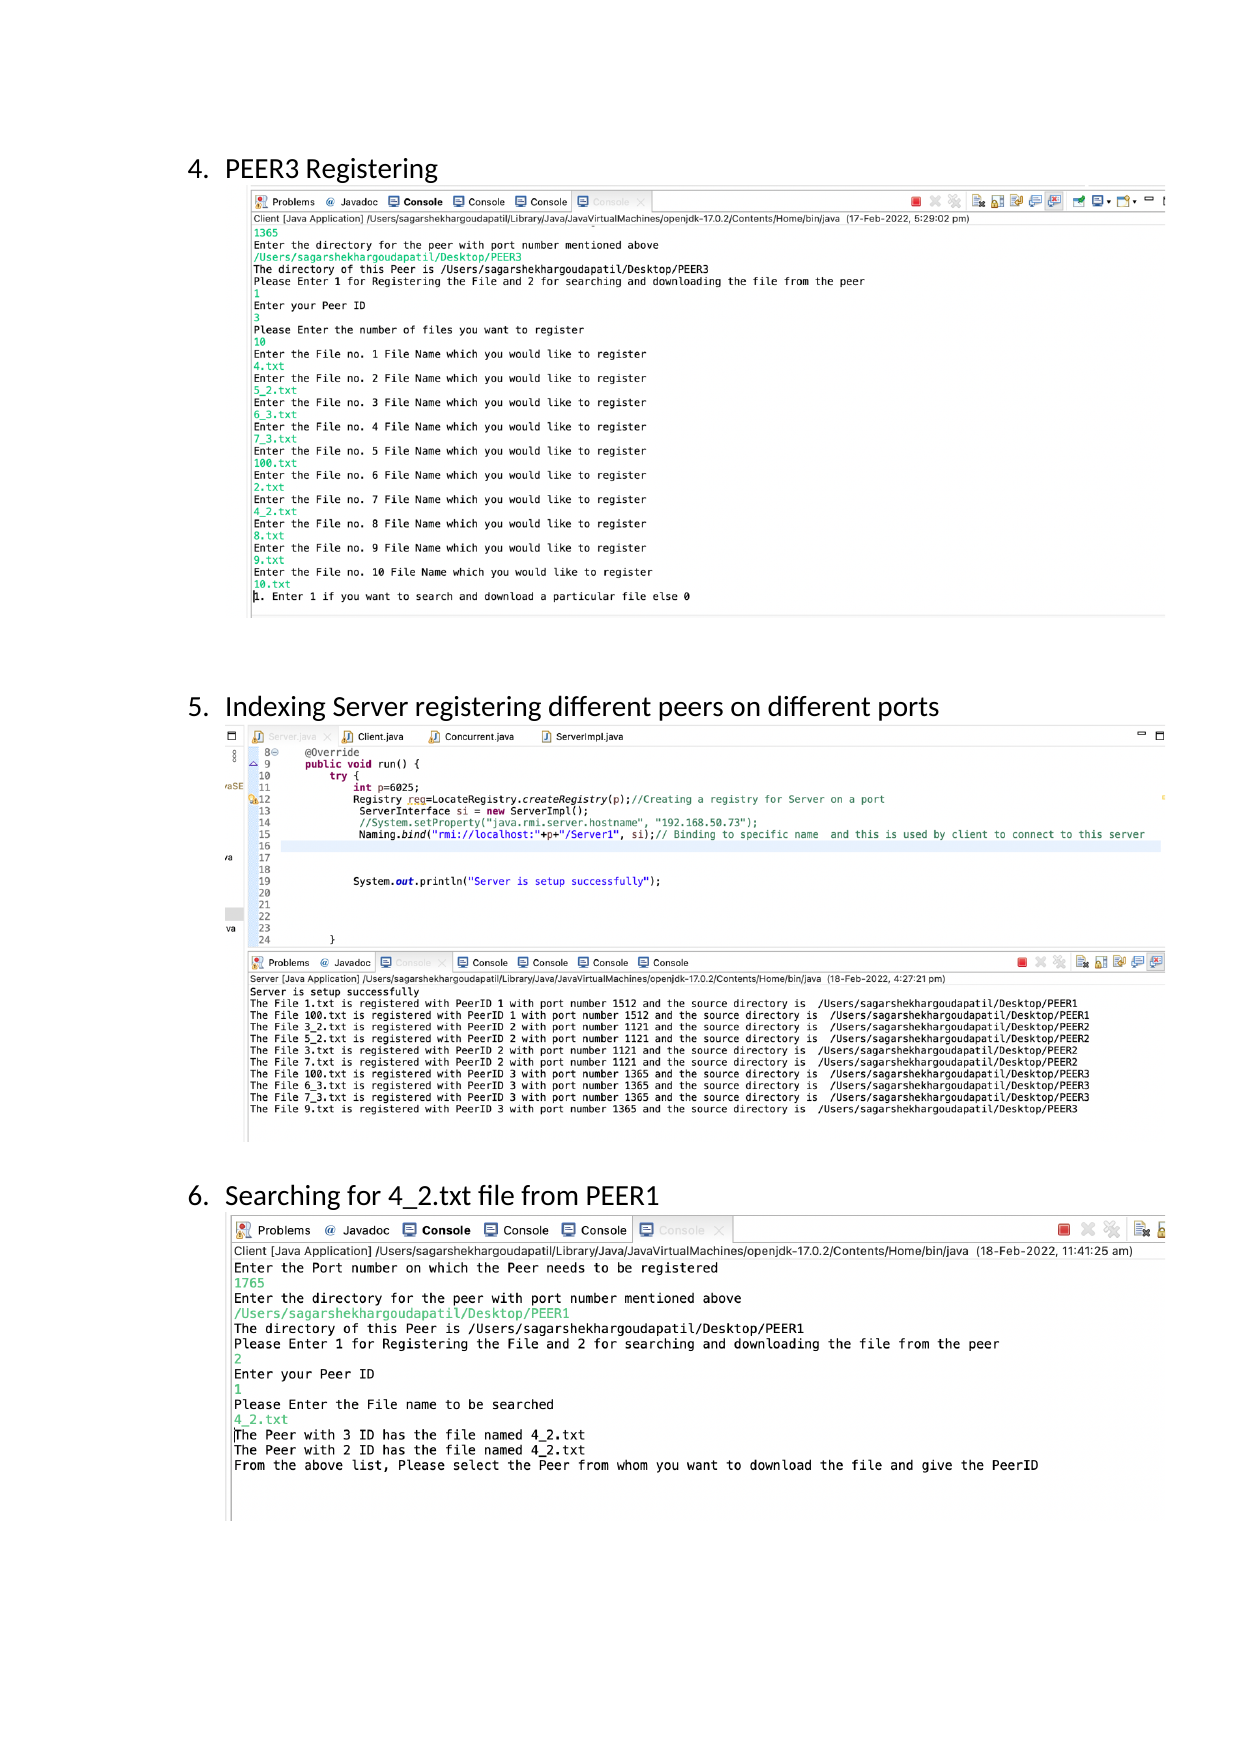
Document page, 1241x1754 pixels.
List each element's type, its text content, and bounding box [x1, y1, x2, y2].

picture [225, 724, 1166, 1142]
list Searching for 4_2.txt file from PEER1 [187, 1177, 1090, 1212]
list Indexing Server registering different peers on different ports [187, 688, 1090, 724]
picture [225, 185, 1166, 618]
list PEER3 Registering [187, 150, 1090, 186]
picture [225, 1212, 1166, 1521]
